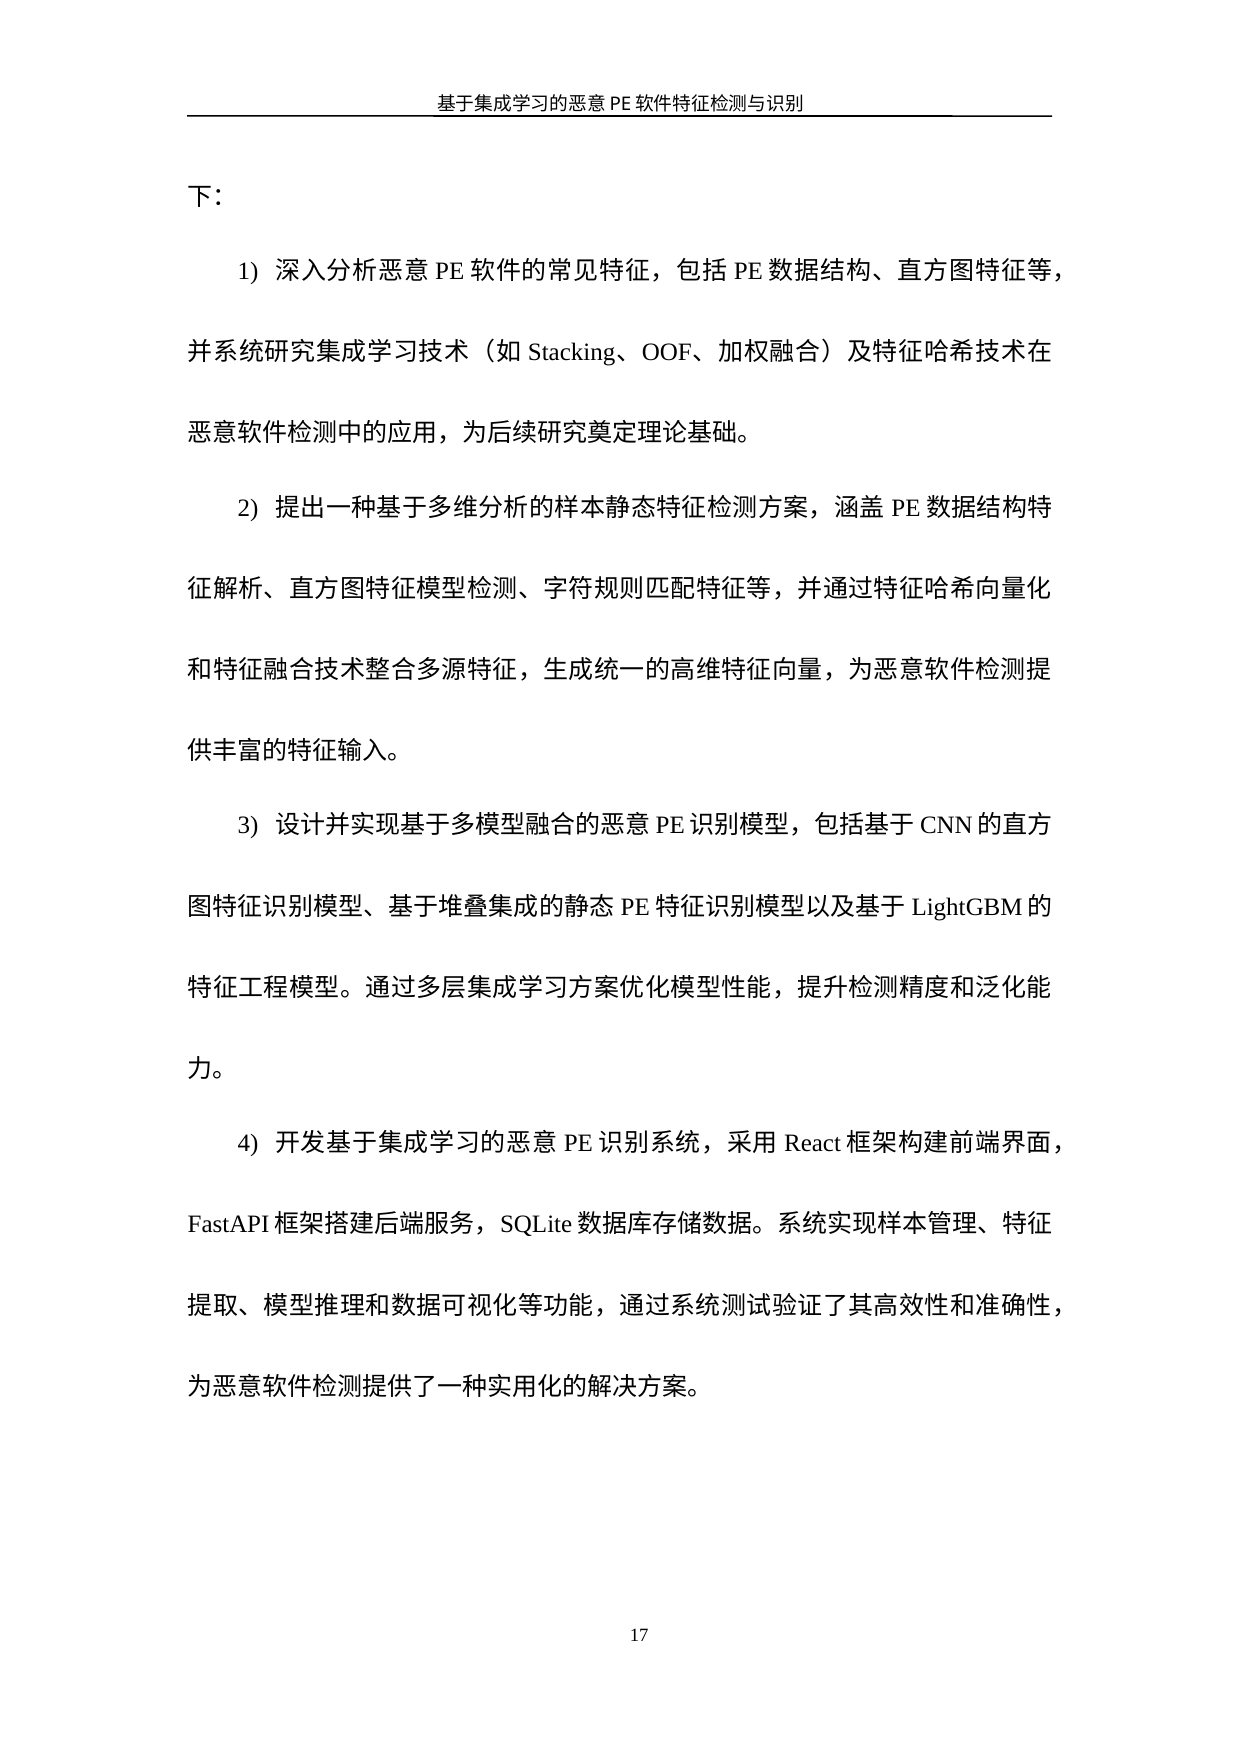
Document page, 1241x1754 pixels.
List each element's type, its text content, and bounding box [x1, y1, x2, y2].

text 2) 提出一种基于多维分析的样本静态特征检测方案，涵盖PE数据结构特征解析、直方图特征模型检测、字符规则匹配特征等，并通过特征哈希向量化和特征融合技术整合多源特征，生成统一的高维特征向量，为恶意软件检测提供丰富的特征输入。 [187, 473, 1053, 781]
text 1) 深入分析恶意PE软件的常见特征，包括PE数据结构、直方图特征等，并系统研究集成学习技术（如Stacking、OOF、加权融合）及特征哈希技术在恶意软件检测中的应用，为后续研究奠定理论基础。 [187, 236, 1053, 463]
text 4) 开发基于集成学习的恶意PE识别系统，采用React框架构建前端界面，FastAPI框架搭建后端服务，SQLite数据库存储数据。系统实现样本管理、特征提取、模型推理和数据可视化等功能，通过系统测试验证了其高效性和准确性，为恶意软件检测提供了一种实用化的解决方案。 [187, 1108, 1053, 1417]
text 3) 设计并实现基于多模型融合的恶意PE识别模型，包括基于CNN的直方图特征识别模型、基于堆叠集成的静态PE特征识别模型以及基于LightGBM的特征工程模型。通过多层集成学习方案优化模型性能，提升检测精度和泛化能力。 [187, 790, 1053, 1099]
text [187, 162, 1053, 227]
